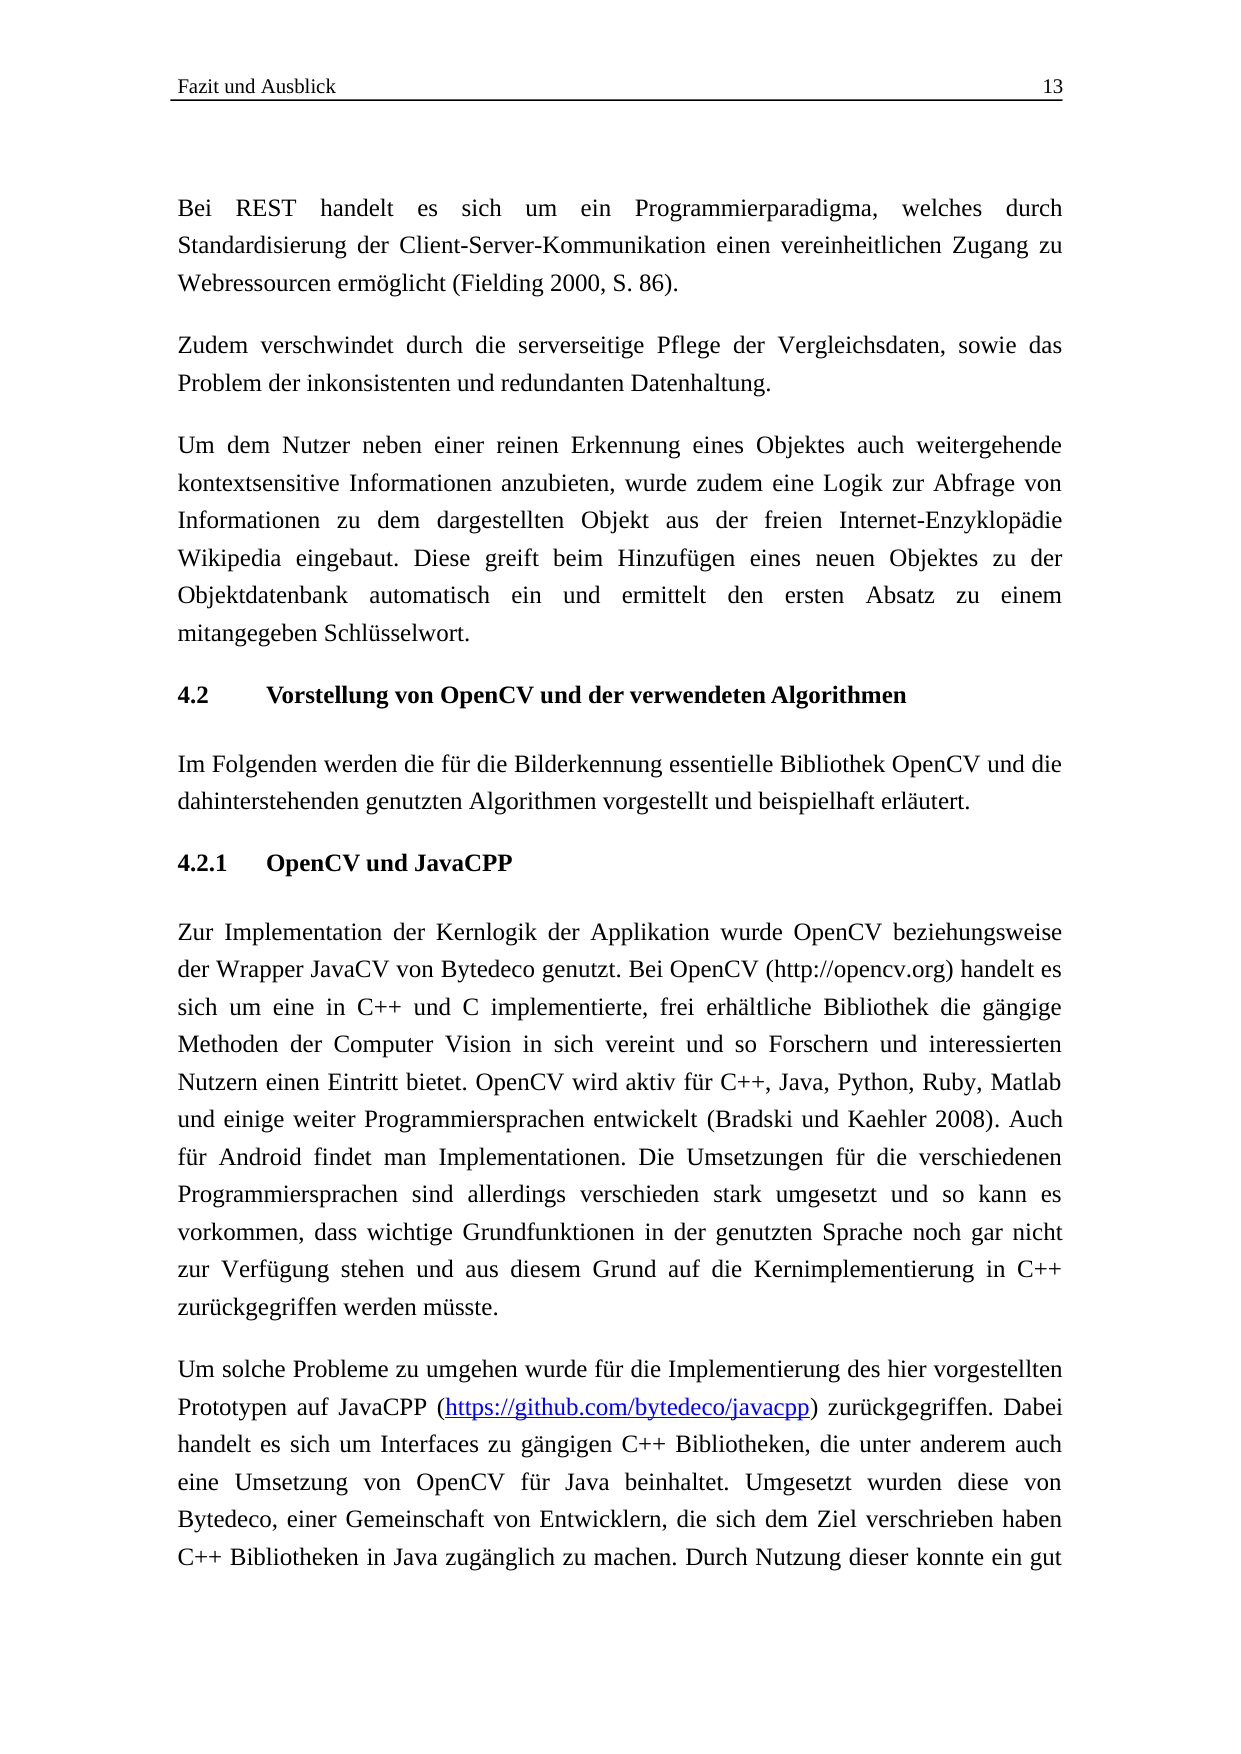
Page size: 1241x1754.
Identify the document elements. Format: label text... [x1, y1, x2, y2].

text Um dem Nutzer neben einer reinen Erkennung eines Objektes auch weitergehende kontextsensitive Informationen anzubieten, wurde zudem eine Logik zur Abfrage von Informationen zu dem dargestellten Objekt aus der freien Internet-Enzyklopädie Wikipedia eingebaut. Diese greift beim Hinzufügen eines neuen Objektes zu der Objektdatenbank automatisch ein und ermittelt den ersten Absatz zu einem mitangegeben Schlüsselwort. [177, 422, 1063, 647]
text Im Folgenden werden die für die Bilderkennung essentielle Bibliothek OpenCV und die dahinterstehenden genutzten Algorithmen vorgestellt und beispielhaft erläutert. [177, 740, 1063, 815]
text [177, 1346, 1063, 1571]
text Bei REST handelt es sich um ein Programmierparadigma, welches durch Standardisierung der Client-Server-Kommunikation einen vereinheitlichen Zugang zu Webressourcen ermöglicht (Fielding 2000, S. 86). [177, 184, 1063, 297]
text Zur Implementation der Kernlogik der Applikation wurde OpenCV beziehungsweise der Wrapper JavaCV von Bytedeco genutzt. Bei OpenCV (http://opencv.org) handelt es sich um eine in C++ und C implementierte, frei erhältliche Bibliothek die gängige Methoden der Computer Vision in sich vereint und so Forschern und interessierten Nutzern einen Eintritt bietet. OpenCV wird aktiv für C++, Java, Python, Ruby, Matlab und einige weiter Programmiersprachen entwickelt (Bradski und Kaehler 2008). Auch für Android findet man Implementationen. Die Umsetzungen für die verschiedenen Programmiersprachen sind allerdings verschieden stark umgesetzt und so kann es vorkommen, dass wichtige Grundfunktionen in der genutzten Sprache noch gar nicht zur Verfügung stehen und aus diesem Grund auf die Kernimplementierung in C++ zurückgegriffen werden müsste. [177, 908, 1063, 1321]
subtitle OpenCV und JavaCPP [177, 848, 1063, 877]
subtitle Vorstellung von OpenCV und der verwendeten Algorithmen [177, 680, 1063, 709]
text Zudem verschwindet durch die serverseitige Pflege der Vergleichsdaten, sowie das Problem der inkonsistenten und redundanten Datenhaltung. [177, 322, 1063, 397]
